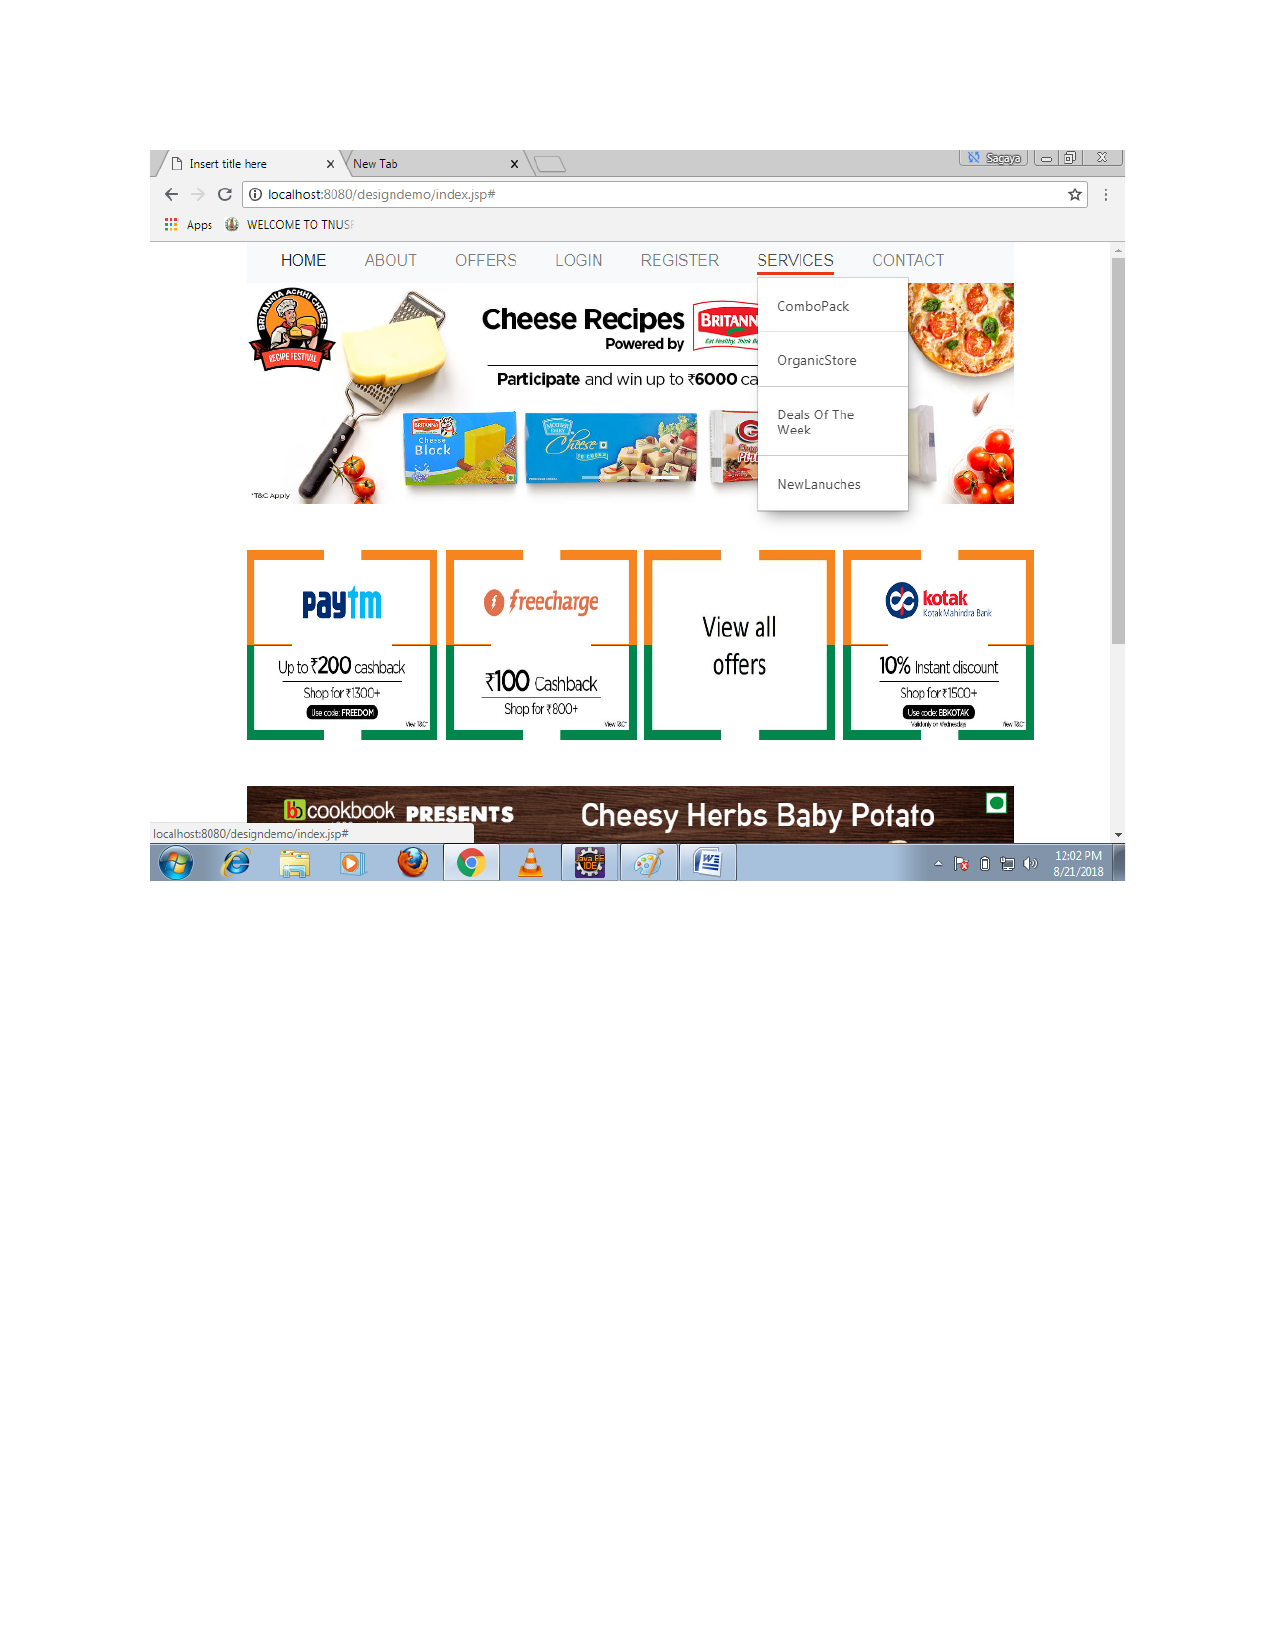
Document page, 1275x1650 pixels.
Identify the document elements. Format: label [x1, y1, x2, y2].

picture [150, 150, 1125, 881]
